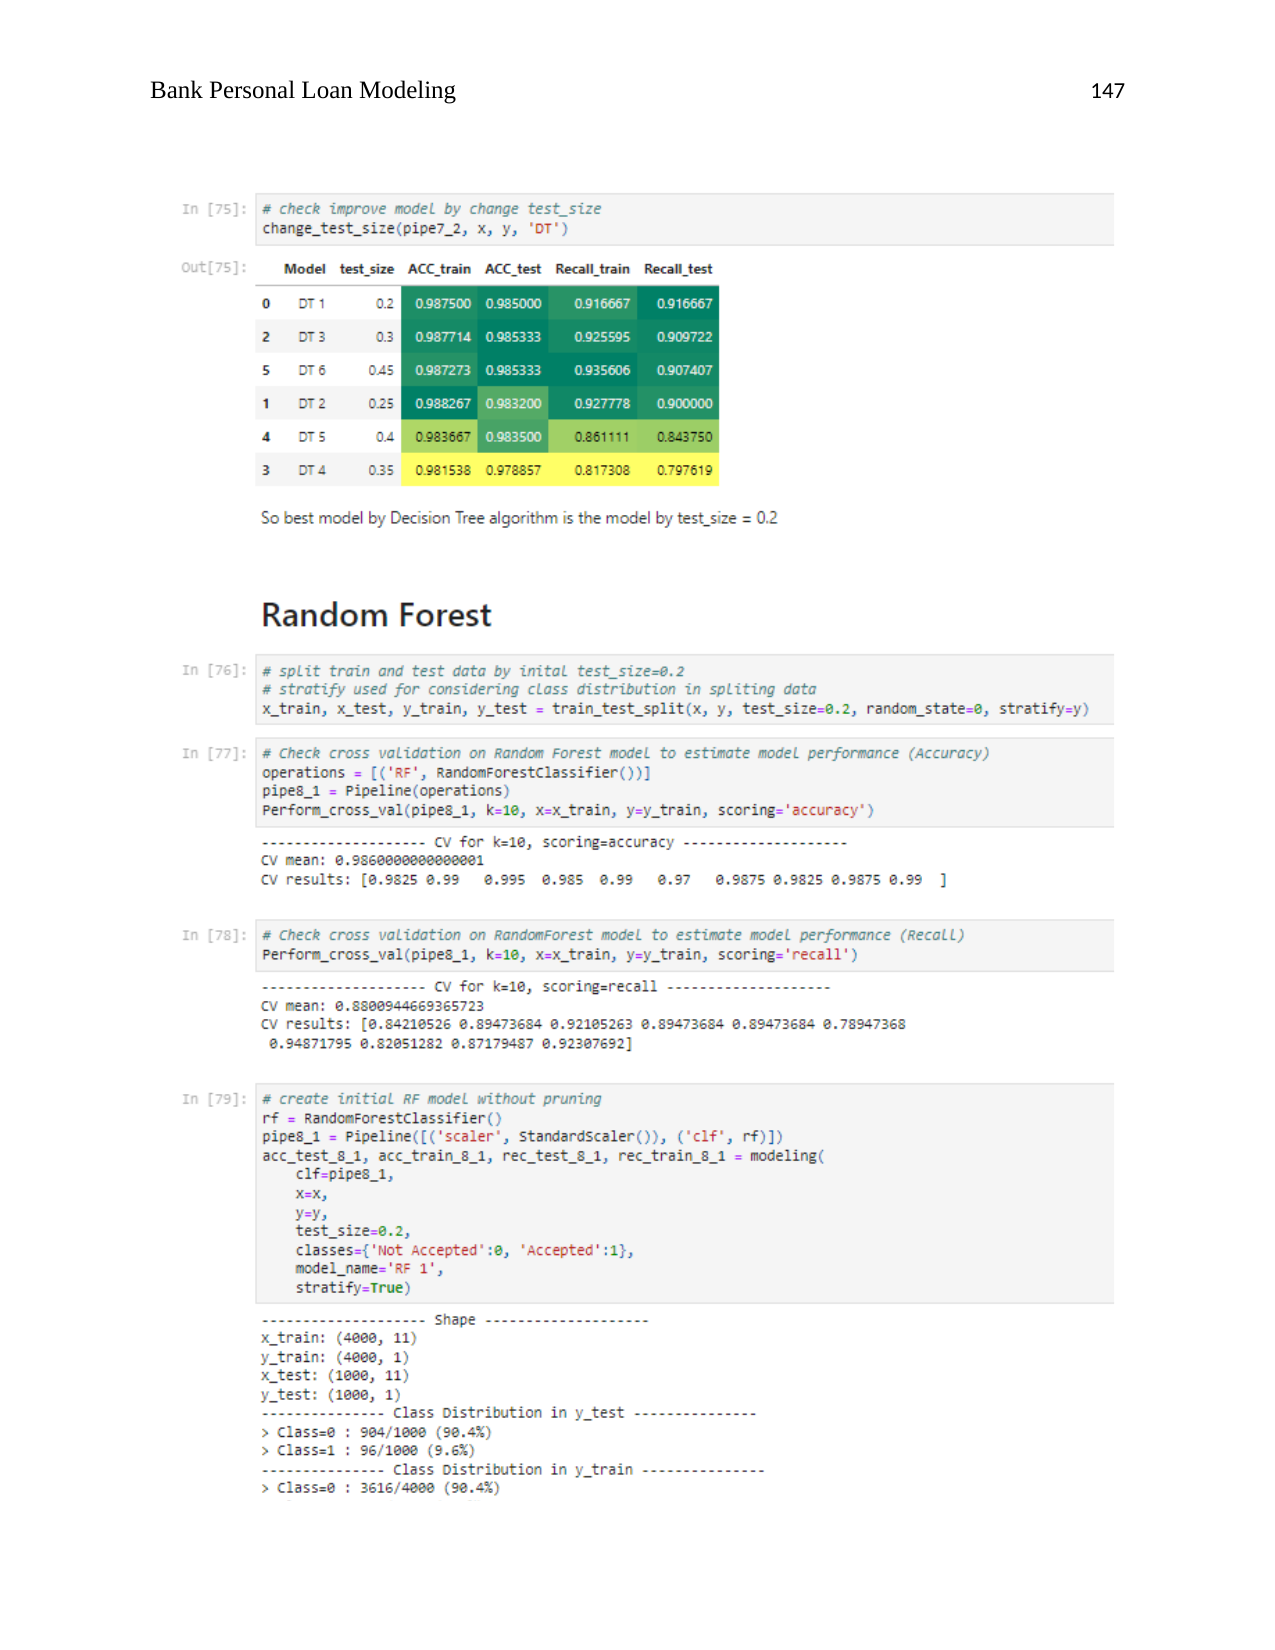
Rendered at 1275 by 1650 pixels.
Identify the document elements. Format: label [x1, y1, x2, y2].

picture [150, 178, 1115, 1501]
